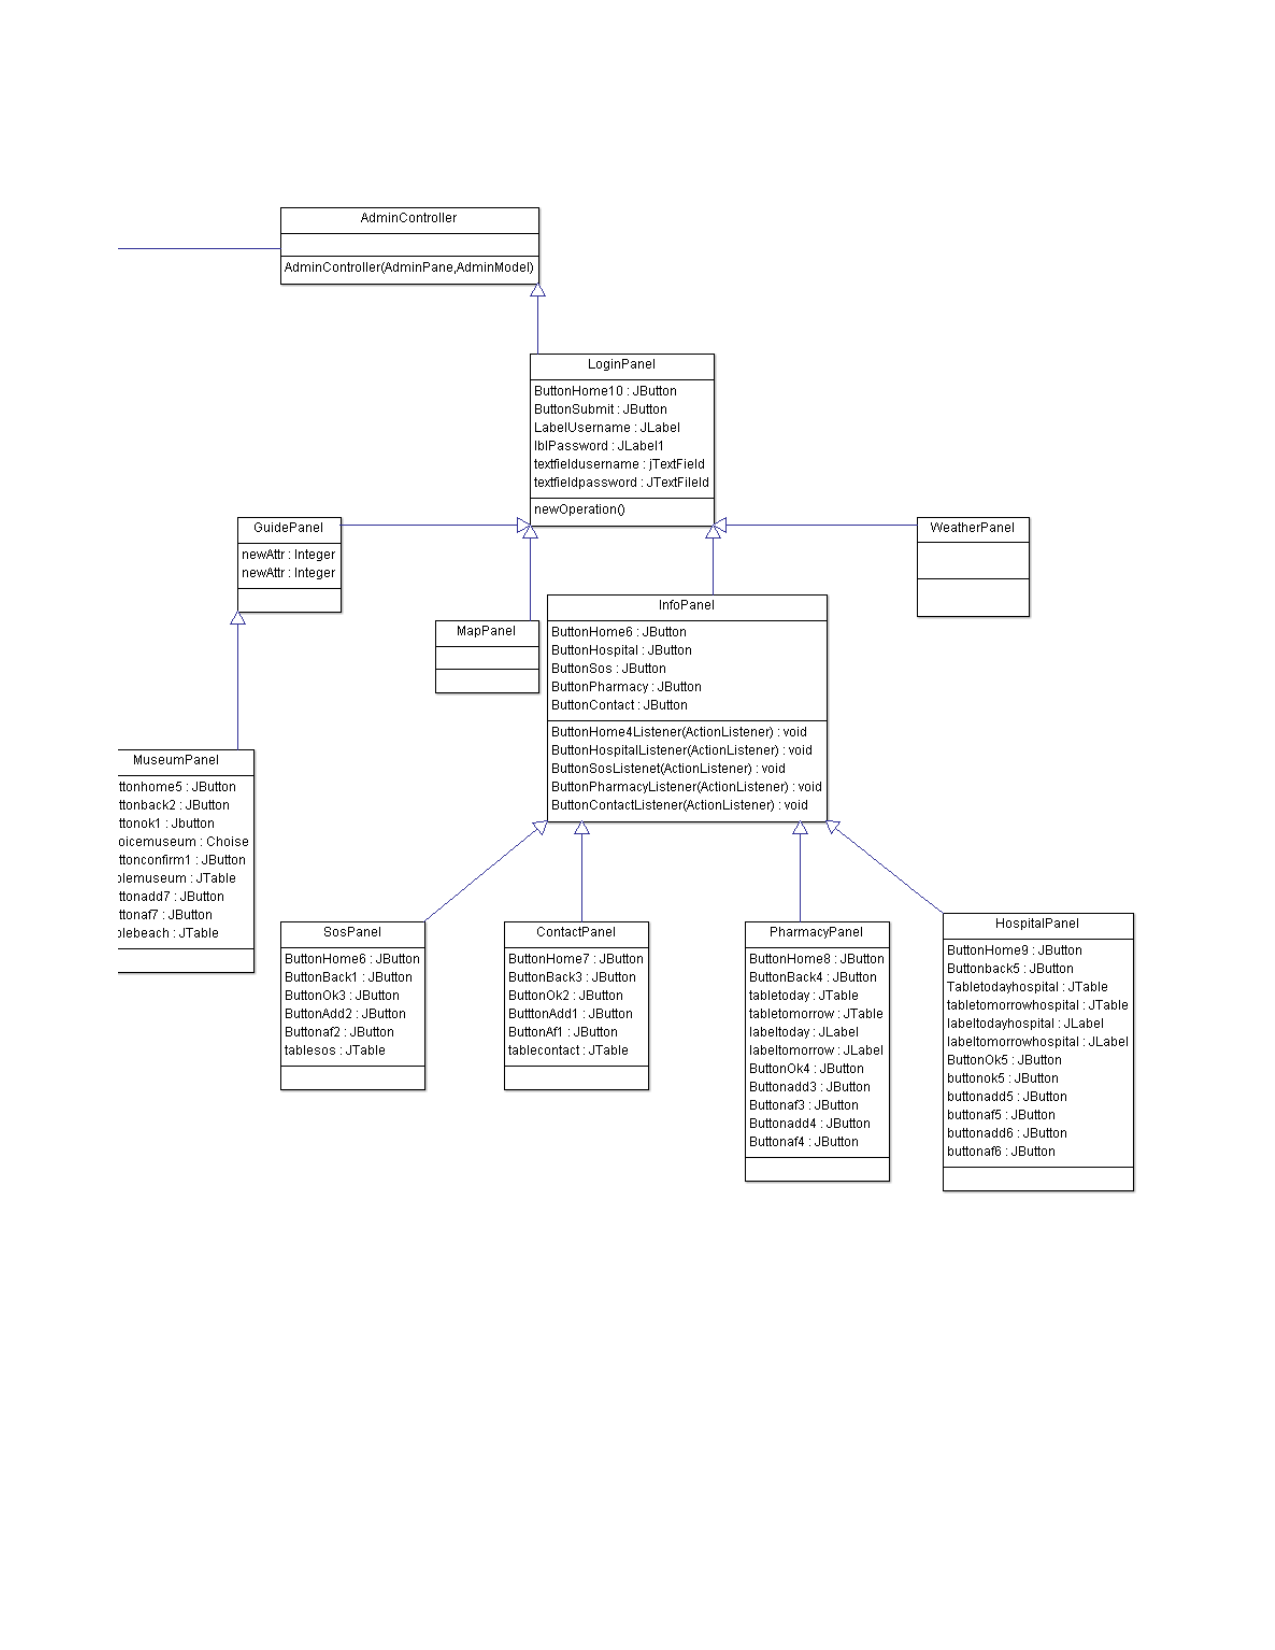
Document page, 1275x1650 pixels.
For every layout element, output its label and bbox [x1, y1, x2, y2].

picture [118, 118, 1147, 1214]
